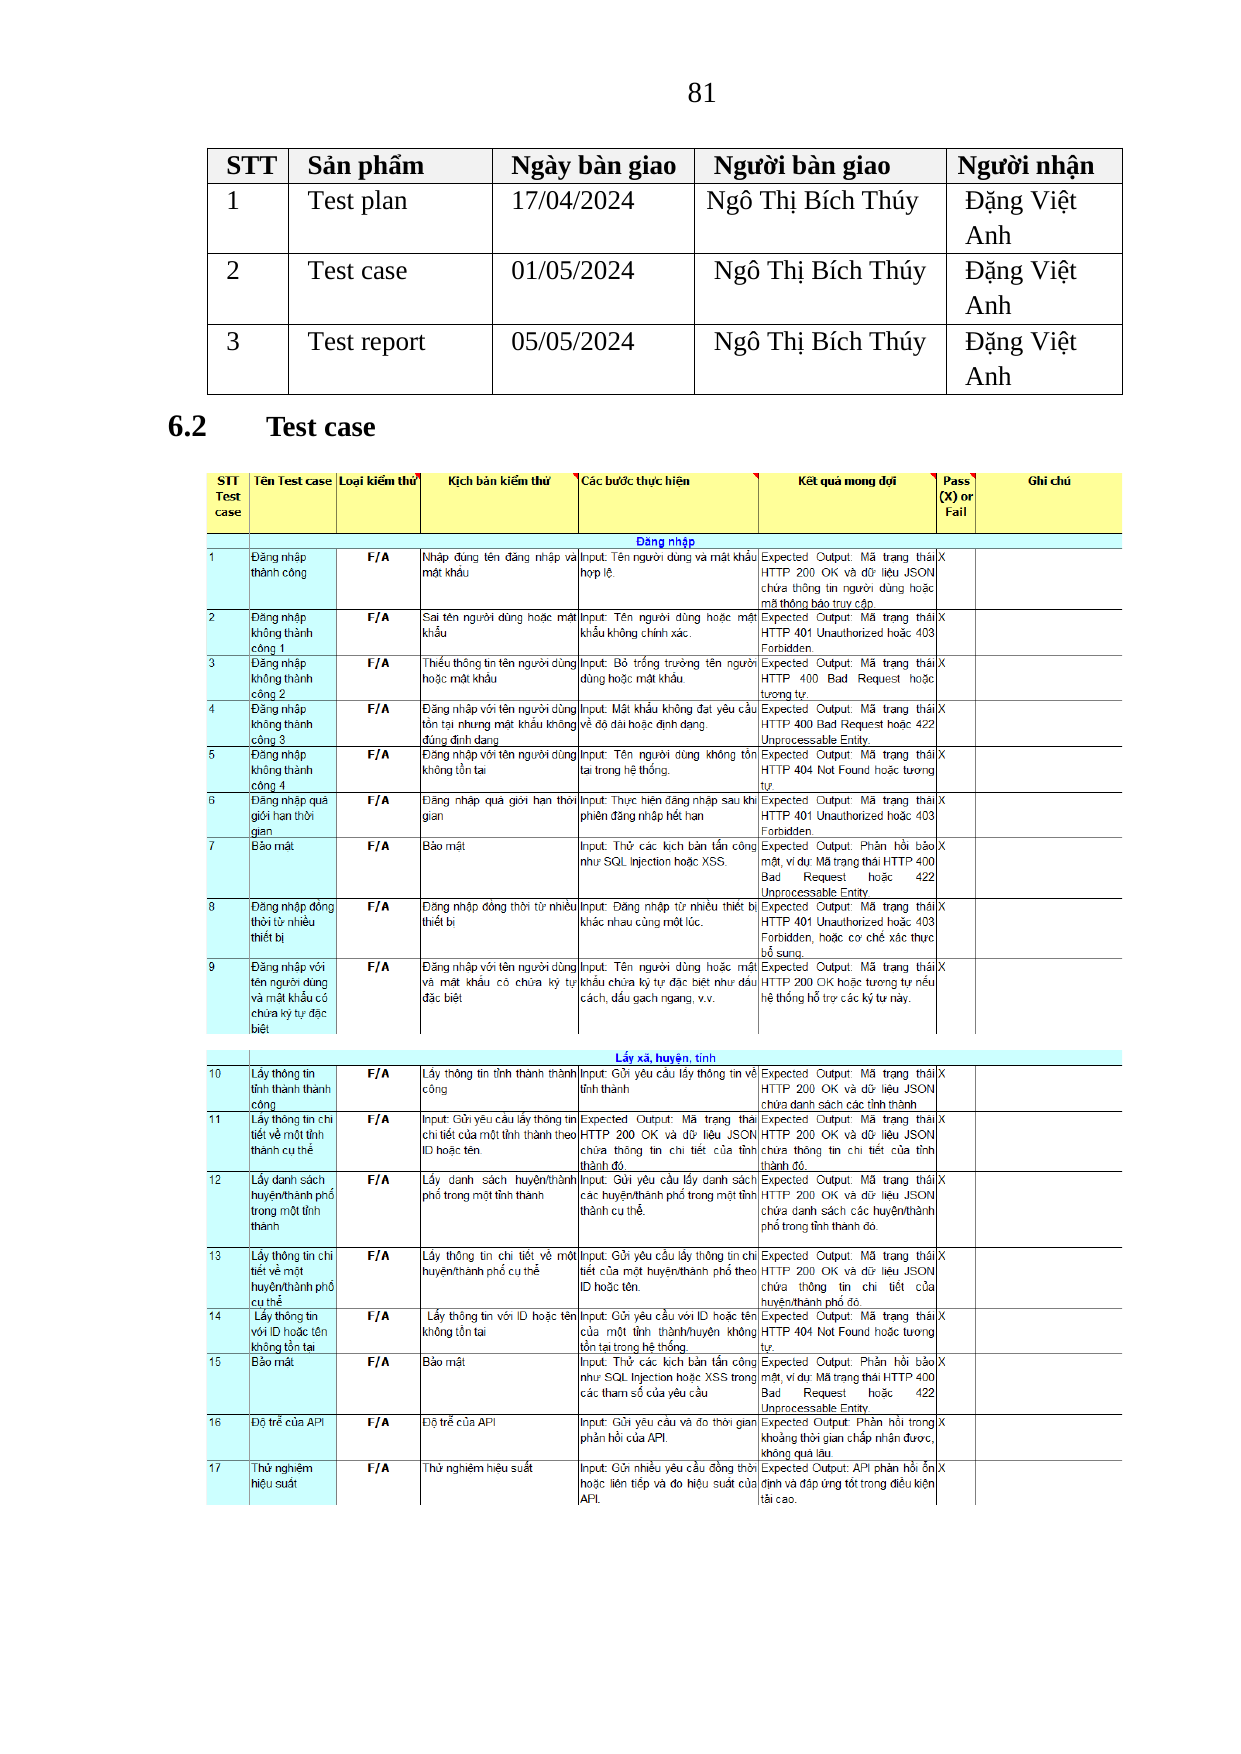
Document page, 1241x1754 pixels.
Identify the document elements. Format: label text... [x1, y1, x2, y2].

table_cell Đặng Việt Anh [947, 254, 1122, 323]
table_cell Test report [289, 325, 492, 394]
table_cell 01/05/2024 [493, 254, 694, 323]
table_cell Ngô Thị Bích Thúy [695, 325, 946, 394]
table_cell 2 [208, 254, 288, 323]
table_cell Test case [289, 254, 492, 323]
table_cell 05/05/2024 [493, 325, 694, 394]
table_header Người nhận [947, 149, 1122, 183]
table_cell Ngô Thị Bích Thúy [695, 254, 946, 323]
list Test case [207, 407, 1122, 443]
picture [206, 473, 1123, 1034]
table_cell 17/04/2024 [493, 184, 694, 253]
table_header Ngày bàn giao [493, 149, 694, 183]
table_cell Đặng Việt Anh [947, 325, 1122, 394]
table_cell 3 [208, 325, 288, 394]
table_cell Ngô Thị Bích Thúy [695, 184, 946, 253]
table_header Sản phẩm [289, 149, 492, 183]
table_cell Đặng Việt Anh [947, 184, 1122, 253]
table_header Người bàn giao [695, 149, 946, 183]
table_cell 1 [208, 184, 288, 253]
picture [206, 1050, 1123, 1505]
table_header STT [208, 149, 288, 183]
table_cell Test plan [289, 184, 492, 253]
